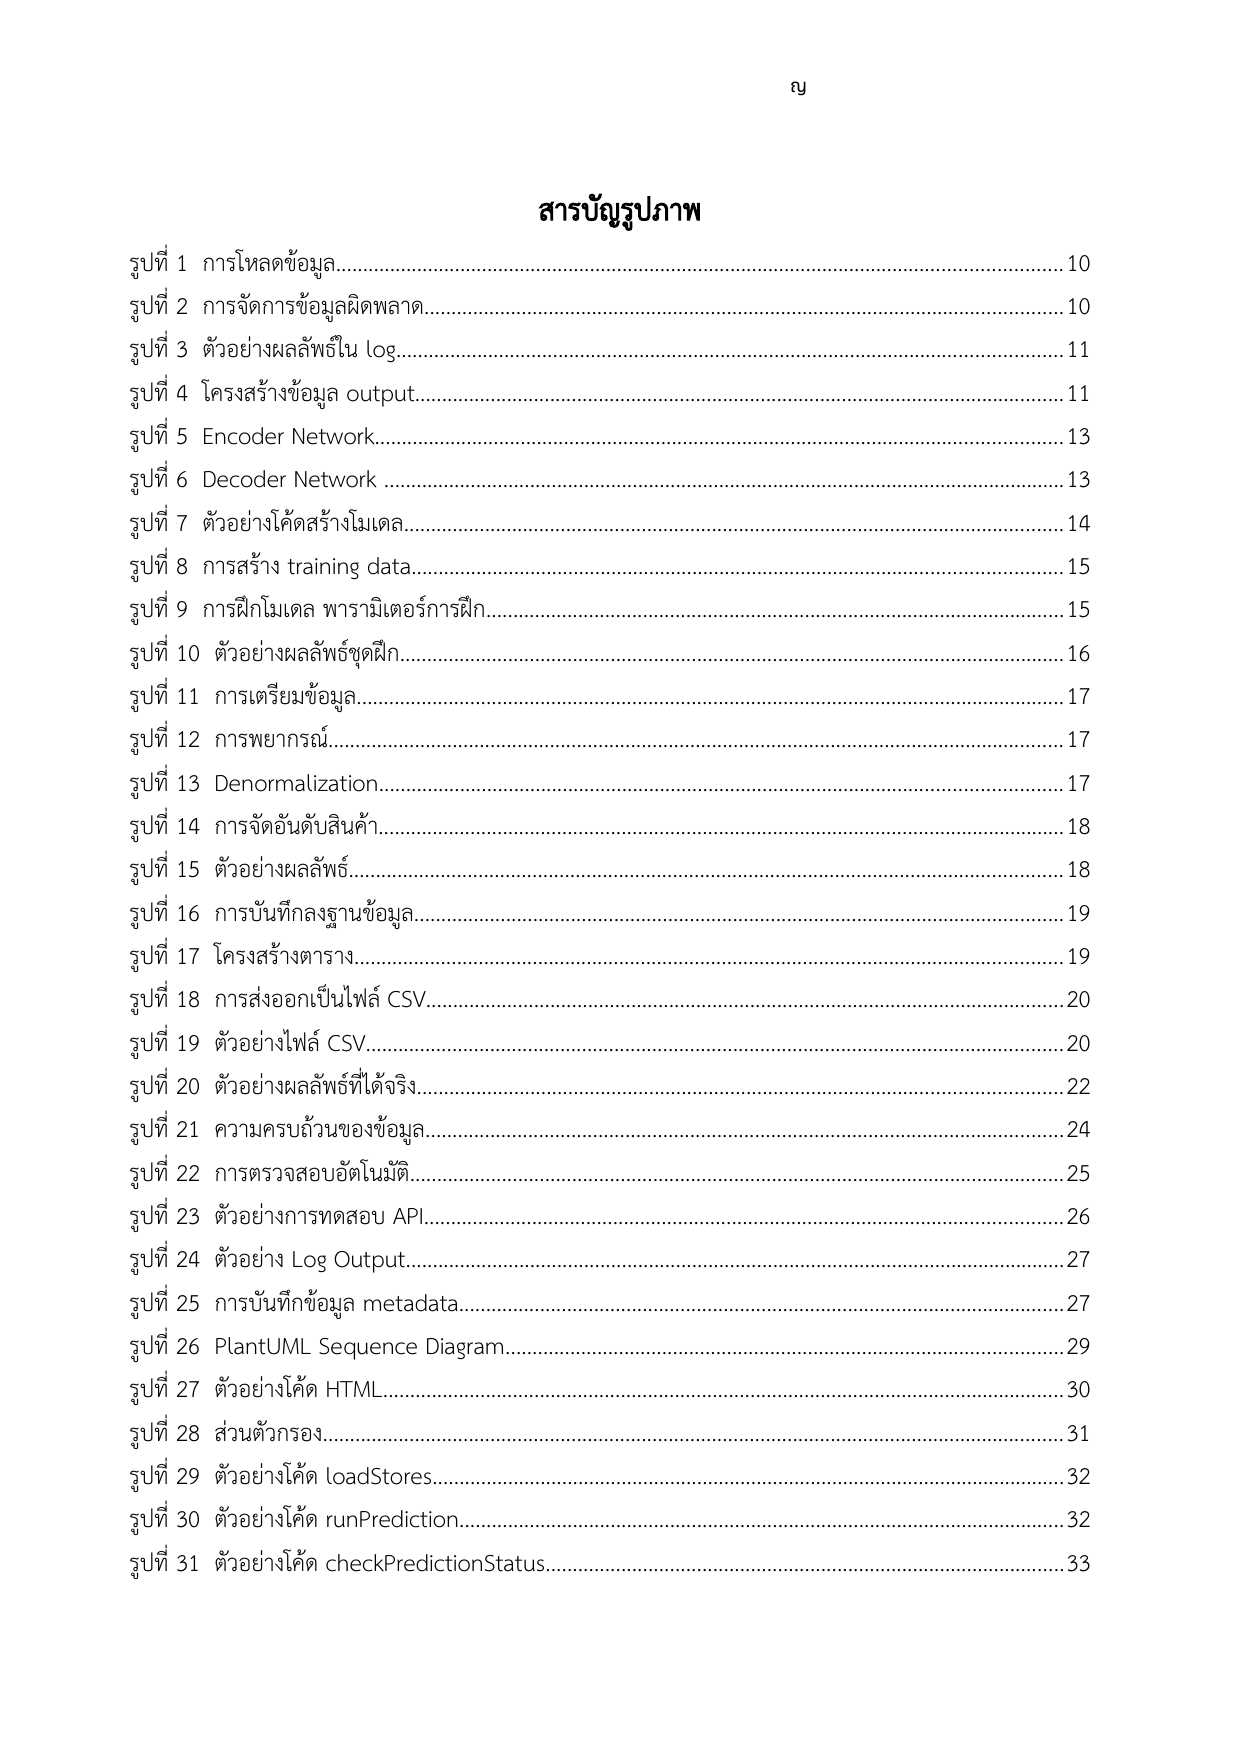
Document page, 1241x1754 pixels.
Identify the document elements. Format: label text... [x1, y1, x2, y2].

text รูปที่ 14 การจัดอันดับสินค้า 18 [129, 805, 1090, 843]
text รูปที่ 30 ตัวอย่างโค้ด runPrediction 32 [129, 1498, 1090, 1536]
text รูปที่ 1 การโหลดข้อมูล 10 [129, 242, 1090, 279]
text รูปที่ 27 ตัวอย่างโค้ด HTML 30 [129, 1368, 1090, 1406]
text รูปที่ 22 การตรวจสอบอัตโนมัติ 25 [129, 1152, 1090, 1189]
text รูปที่ 8 การสร้าง training data 15 [129, 545, 1090, 583]
text รูปที่ 29 ตัวอย่างโค้ด loadStores 32 [129, 1455, 1090, 1493]
text รูปที่ 16 การบันทึกลงฐานข้อมูล 19 [129, 892, 1090, 929]
text รูปที่ 31 ตัวอย่างโค้ด checkPredictionStatus 33 [129, 1542, 1090, 1579]
subtitle สารบัญรูปภาพ [150, 183, 1090, 230]
text รูปที่ 13 Denormalization 17 [129, 762, 1090, 799]
text รูปที่ 4 โครงสร้างข้อมูล output 11 [129, 372, 1090, 409]
text รูปที่ 5 Encoder Network 13 [129, 415, 1090, 453]
text รูปที่ 15 ตัวอย่างผลลัพธ์ 18 [129, 848, 1090, 886]
text รูปที่ 7 ตัวอย่างโค้ดสร้างโมเดล 14 [129, 502, 1090, 539]
text รูปที่ 6 Decoder Network 13 [129, 458, 1090, 496]
text รูปที่ 11 การเตรียมข้อมูล 17 [129, 675, 1090, 713]
text รูปที่ 12 การพยากรณ์ 17 [129, 718, 1090, 756]
text รูปที่ 9 การฝึกโมเดล พารามิเตอร์การฝึก 15 [129, 588, 1090, 626]
text รูปที่ 18 การส่งออกเป็นไฟล์ CSV 20 [129, 978, 1090, 1016]
text รูปที่ 10 ตัวอย่างผลลัพธ์ชุดฝึก 16 [129, 632, 1090, 669]
text รูปที่ 28 ส่วนตัวกรอง 31 [129, 1412, 1090, 1449]
text รูปที่ 3 ตัวอย่างผลลัพธ์ใน log 11 [129, 328, 1090, 366]
text รูปที่ 17 โครงสร้างตาราง 19 [129, 935, 1090, 973]
text รูปที่ 20 ตัวอย่างผลลัพธ์ที่ได้จริง 22 [129, 1065, 1090, 1103]
text รูปที่ 2 การจัดการข้อมูลผิดพลาด 10 [129, 285, 1090, 323]
text รูปที่ 21 ความครบถ้วนของข้อมูล 24 [129, 1108, 1090, 1146]
text รูปที่ 24 ตัวอย่าง Log Output 27 [129, 1238, 1090, 1276]
text รูปที่ 25 การบันทึกข้อมูล metadata 27 [129, 1282, 1090, 1319]
text รูปที่ 19 ตัวอย่างไฟล์ CSV 20 [129, 1022, 1090, 1059]
text รูปที่ 23 ตัวอย่างการทดสอบ API 26 [129, 1195, 1090, 1233]
text รูปที่ 26 PlantUML Sequence Diagram 29 [129, 1325, 1090, 1363]
